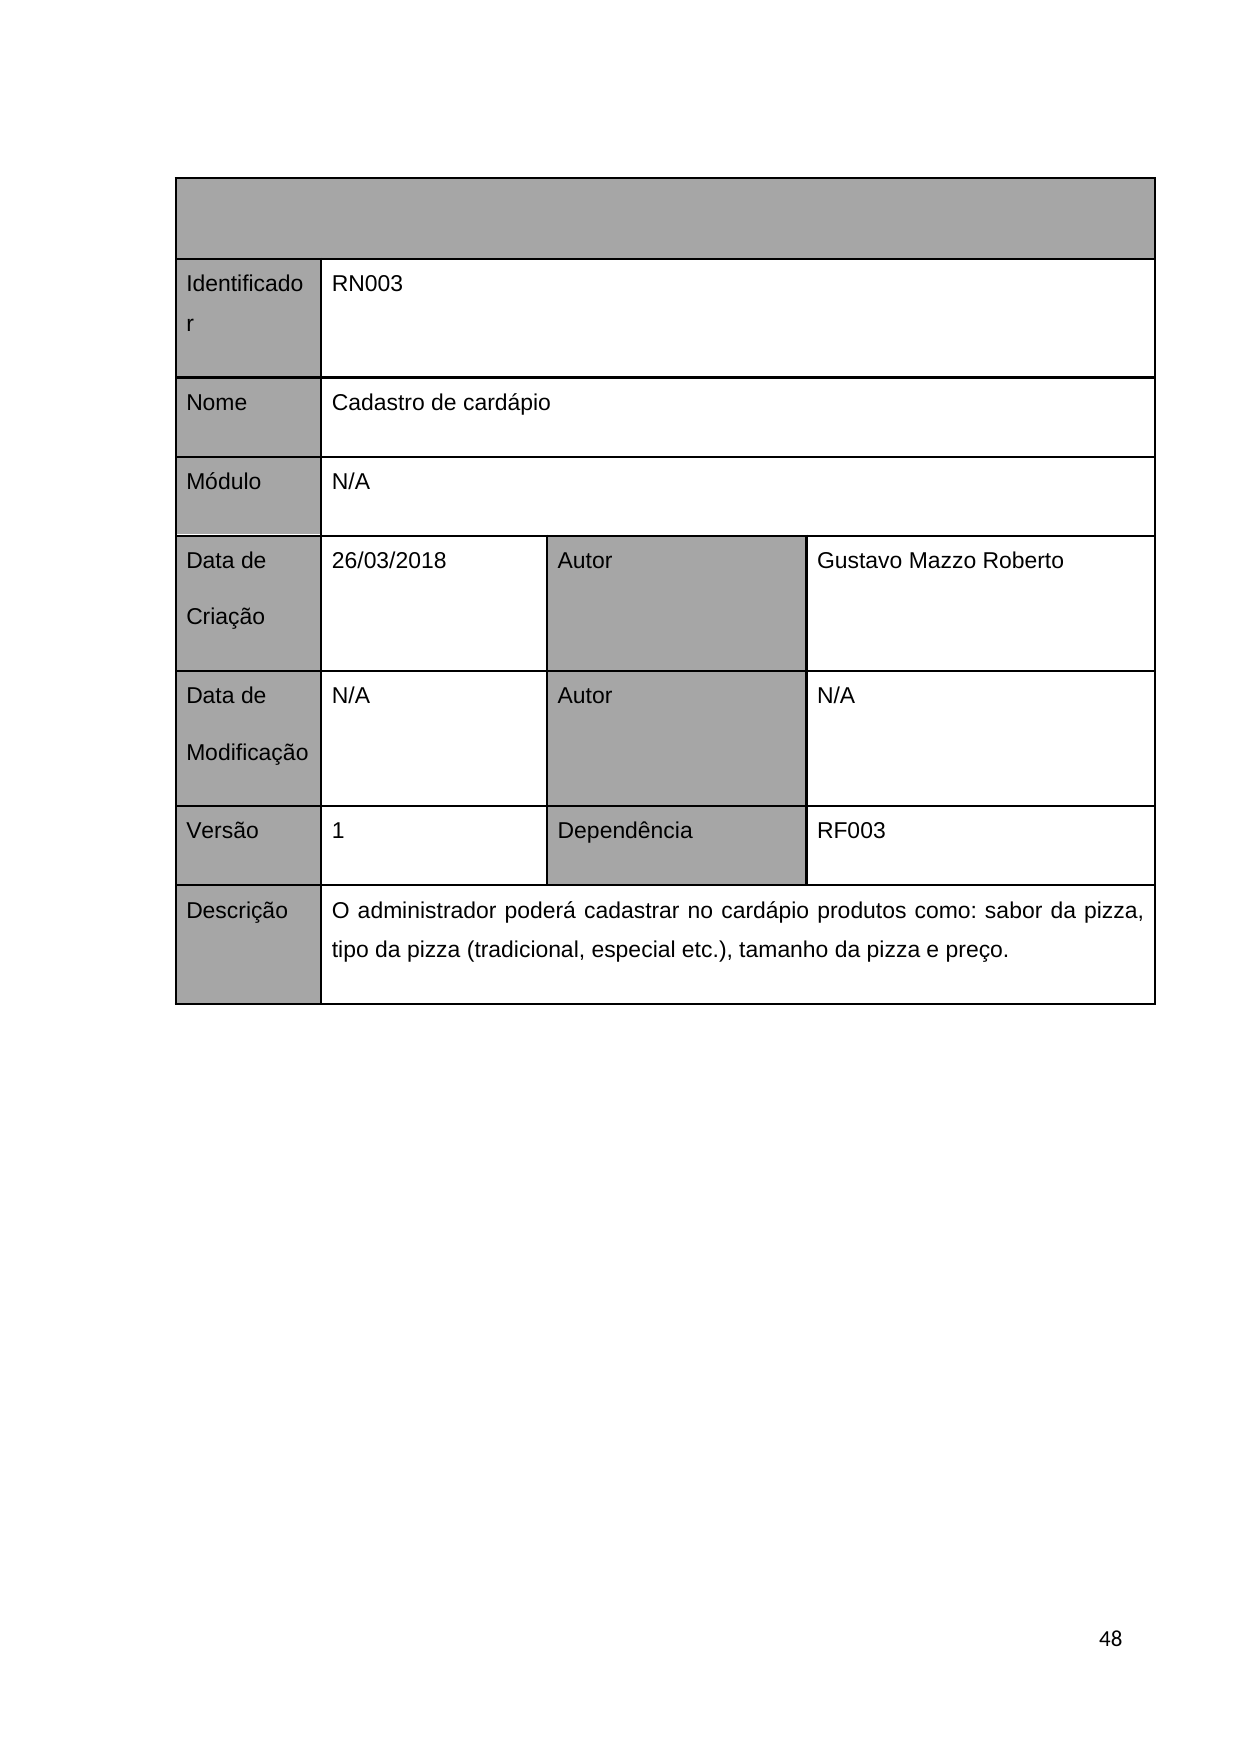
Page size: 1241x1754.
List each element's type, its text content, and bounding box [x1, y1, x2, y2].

table_cell N/A [322, 672, 546, 805]
table_cell Data de Criação [177, 537, 320, 670]
table_cell Gustavo Mazzo Roberto [808, 537, 1154, 670]
table_cell Nome [177, 379, 320, 456]
table_cell 26/03/2018 [322, 537, 546, 670]
table_cell N/A [322, 458, 1154, 534]
table_cell Autor [548, 537, 805, 670]
table_cell O administrador poderá cadastrar no cardápio produtos como: sabor da pizza, tipo da pizza (tradicional, especial etc.), tamanho da pizza e preço. [322, 886, 1154, 1003]
table_cell 1 [322, 807, 546, 884]
table_cell Dependência [548, 807, 805, 884]
table_cell Módulo [177, 458, 320, 534]
table_cell Versão [177, 807, 320, 884]
table_cell Descrição [177, 886, 320, 1003]
table_cell Identificador [177, 260, 320, 376]
table_cell RN003 [322, 260, 1154, 376]
table_cell Cadastro de cardápio [322, 379, 1154, 456]
table_cell Autor [548, 672, 805, 805]
table_cell N/A [808, 672, 1154, 805]
table_header REGRA DE NEGÓCIO [177, 179, 1154, 258]
table_cell Data de Modificação [177, 672, 320, 805]
table_cell RF003 [808, 807, 1154, 884]
